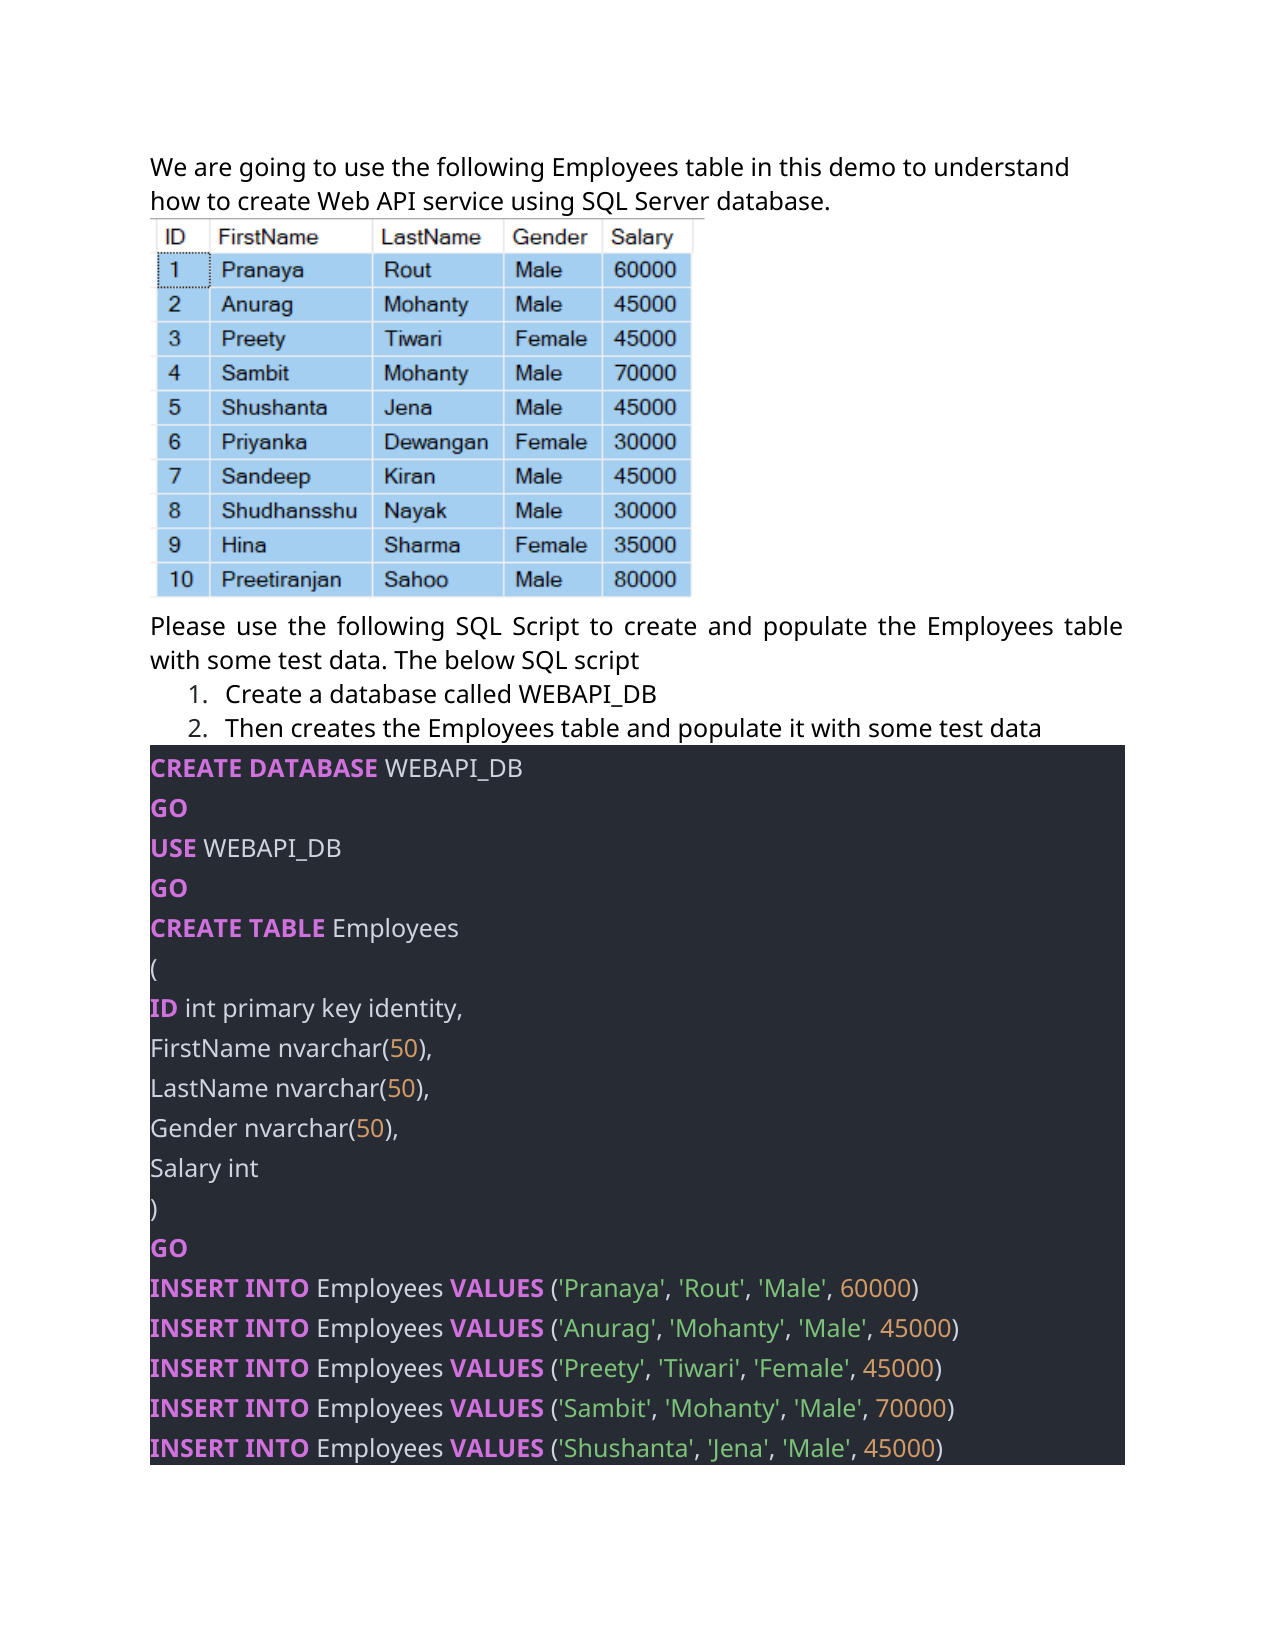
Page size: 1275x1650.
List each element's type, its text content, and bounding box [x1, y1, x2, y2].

text Gender nvarchar(50), [150, 1105, 1125, 1145]
text GO [150, 785, 1125, 825]
text INSERT INTO Employees VALUES ('Pranaya', 'Rout', 'Male', 60000) [150, 1265, 1125, 1305]
picture [150, 218, 705, 609]
text LastName nvarchar(50), [150, 1065, 1125, 1105]
text We are going to use the following Employees table in this demo to understand how to create Web API service using SQL Server database. [150, 150, 1125, 218]
text INSERT INTO Employees VALUES ('Preety', 'Tiwari', 'Female', 45000) [150, 1345, 1125, 1385]
list Then creates the Employees table and populate it with some test data [187, 711, 1125, 745]
text INSERT INTO Employees VALUES ('Shushanta', 'Jena', 'Male', 45000) [150, 1425, 1125, 1465]
text ( [150, 945, 1125, 985]
text ) [150, 1185, 1125, 1225]
text INSERT INTO Employees VALUES ('Anurag', 'Mohanty', 'Male', 45000) [150, 1305, 1125, 1345]
text GO [150, 865, 1125, 905]
text INSERT INTO Employees VALUES ('Sambit', 'Mohanty', 'Male', 70000) [150, 1385, 1125, 1425]
text CREATE TABLE Employees [150, 905, 1125, 945]
text GO [150, 1225, 1125, 1265]
text ID int primary key identity, [150, 985, 1125, 1025]
text FirstName nvarchar(50), [150, 1025, 1125, 1065]
text Please use the following SQL Script to create and populate the Employees table with some test data. The below SQL script [150, 609, 1125, 677]
text USE WEBAPI_DB [150, 825, 1125, 865]
text CREATE DATABASE WEBAPI_DB [150, 745, 1125, 785]
list Create a database called WEBAPI_DB [187, 677, 1125, 711]
text Salary int [150, 1145, 1125, 1185]
